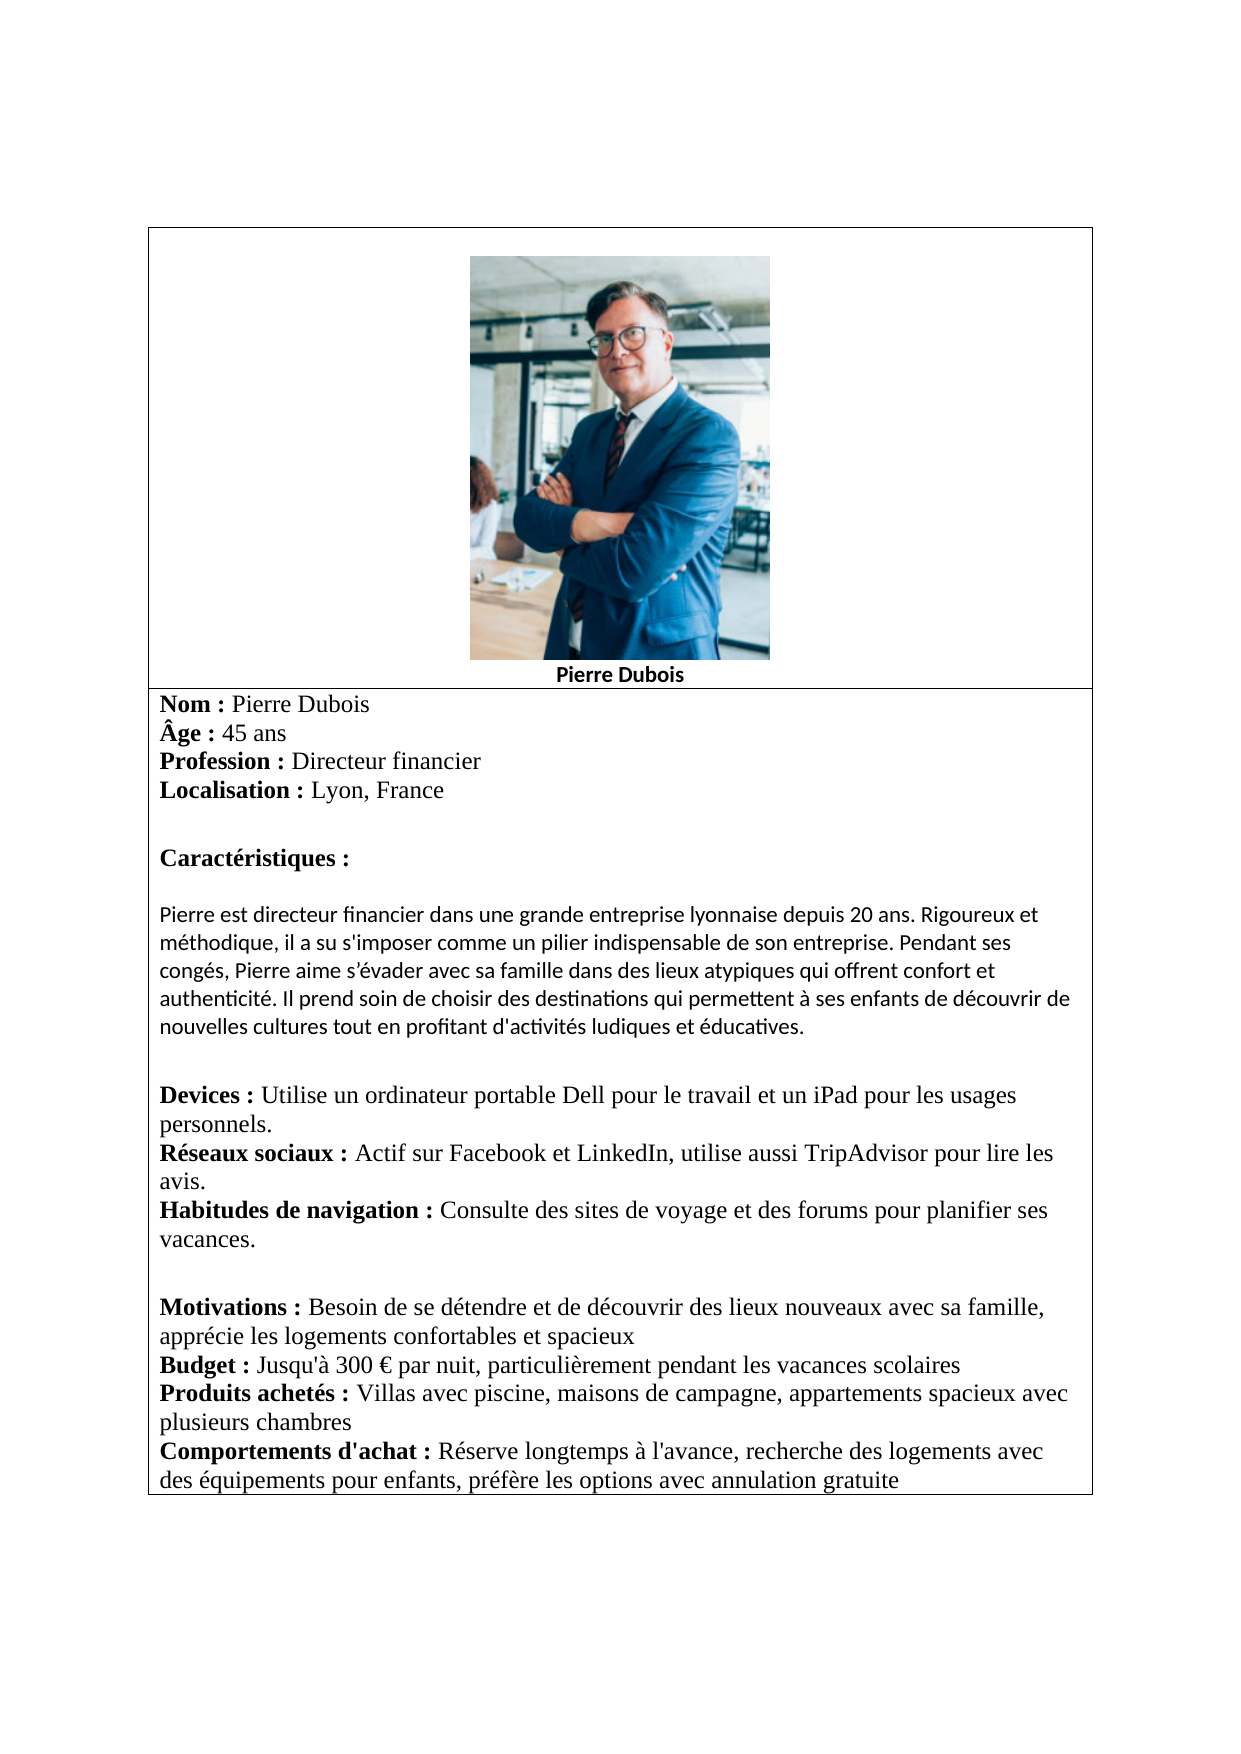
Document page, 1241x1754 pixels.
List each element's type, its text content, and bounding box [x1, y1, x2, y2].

picture [470, 256, 770, 660]
table_cell Nom : Pierre Dubois Âge : 45 ans Profession : Directeur financier Localisation : Lyon, France Caractéristiques : Pierre est directeur financier dans une grande entreprise lyonnaise depuis 20 ans. Rigoureux et méthodique, il a su s'imposer comme un pilier indispensable de son entreprise. Pendant ses congés, Pierre aime s’évader avec sa famille dans des lieux atypiques qui offrent confort et authenticité. Il prend soin de choisir des destinations qui permettent à ses enfants de découvrir de nouvelles cultures tout en profitant d'activités ludiques et éducatives. Devices : Utilise un ordinateur portable Dell pour le travail et un iPad pour les usages personnels. Réseaux sociaux : Actif sur Facebook et LinkedIn, utilise aussi TripAdvisor pour lire les avis. Habitudes de navigation : Consulte des sites de voyage et des forums pour planifier ses vacances. Motivations : Besoin de se détendre et de découvrir des lieux nouveaux avec sa famille, apprécie les logements confortables et spacieux Budget : Jusqu'à 300 € par nuit, particulièrement pendant les vacances scolaires Produits achetés : Villas avec piscine, maisons de campagne, appartements spacieux avec plusieurs chambres Comportements d'achat : Réserve longtemps à l'avance, recherche des logements avec des équipements pour enfants, préfère les options avec annulation gratuite [149, 689, 1092, 1493]
table_header Pierre Dubois [149, 228, 1092, 688]
